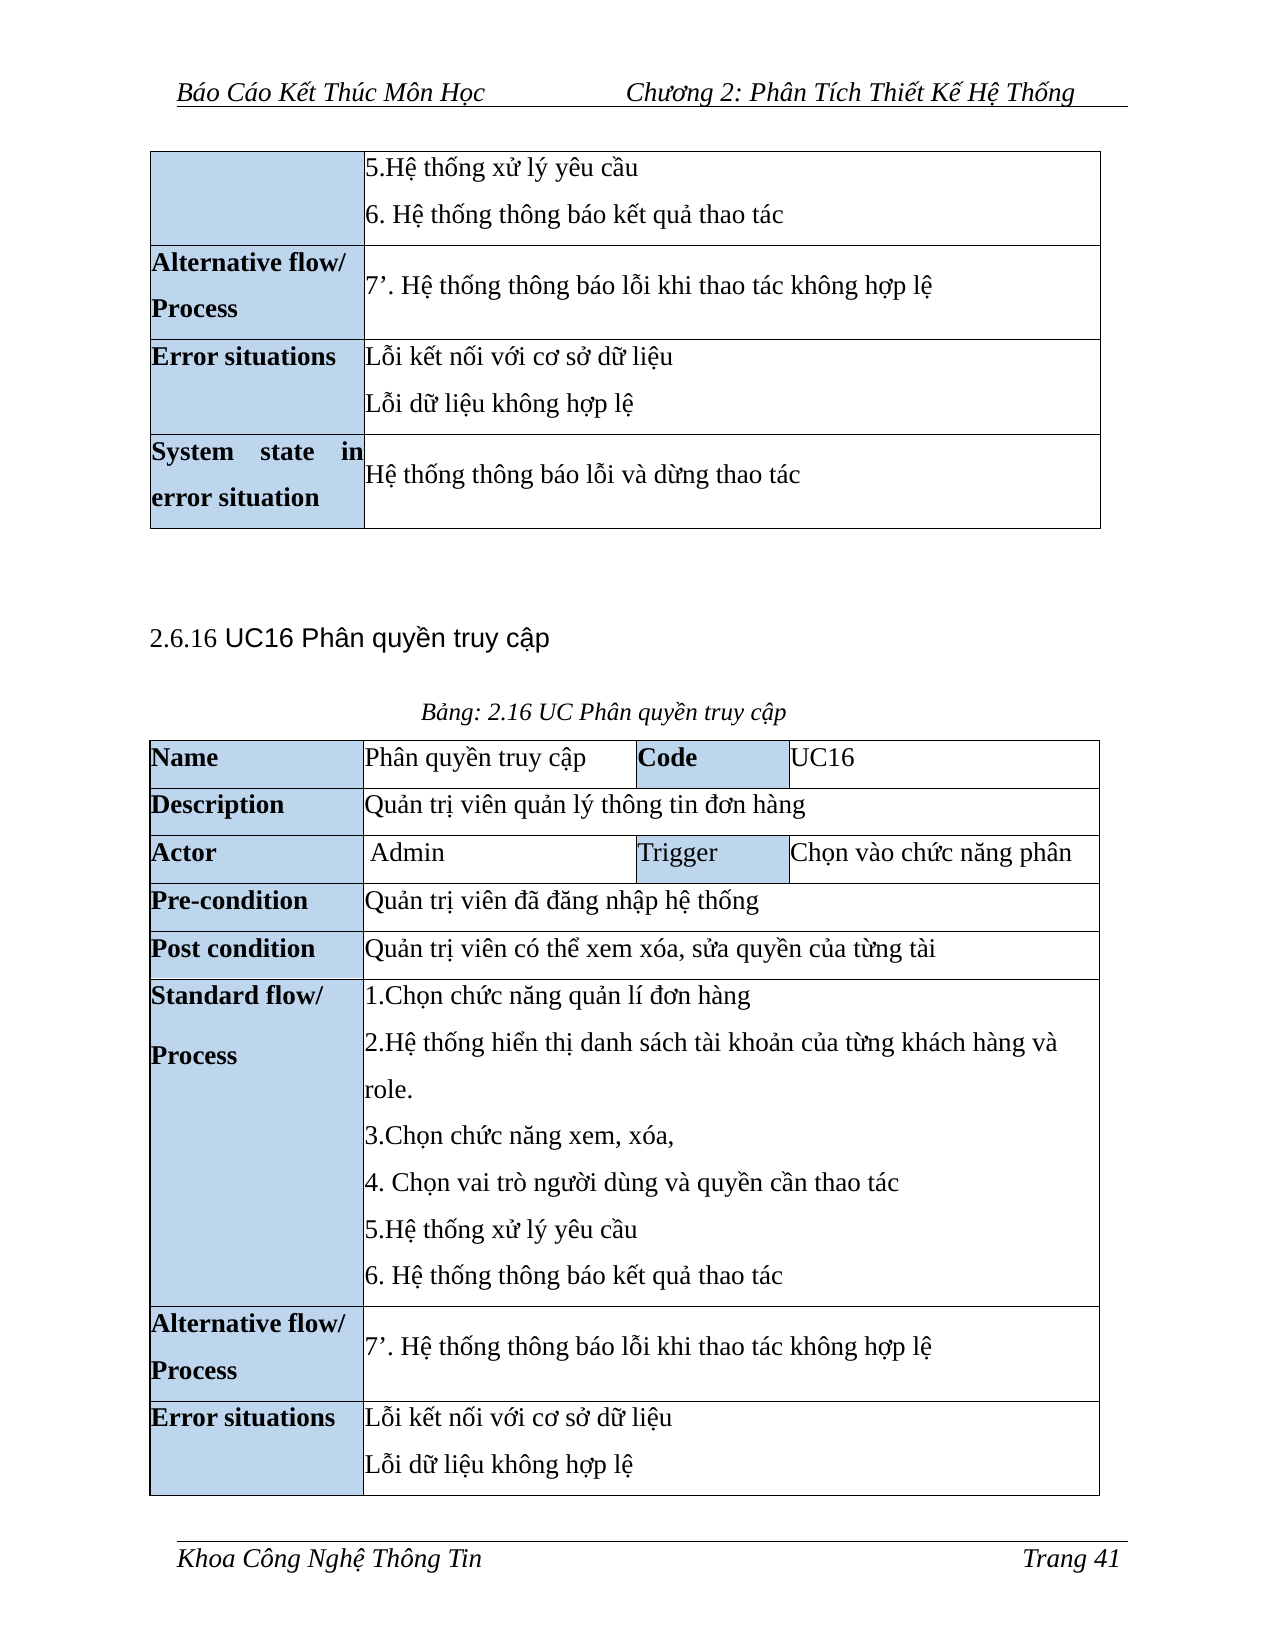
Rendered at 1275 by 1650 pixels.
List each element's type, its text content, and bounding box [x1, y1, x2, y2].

table_cell Lỗi kết nối với cơ sở dữ liệu Lỗi dữ liệu không hợp lệ [364, 1402, 1099, 1495]
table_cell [151, 152, 364, 245]
subtitle 2.6.16 UC16 Phân quyền truy cập [149, 622, 1153, 654]
table_cell Pre-condition [151, 884, 363, 931]
table_cell Chọn vào chức năng phân [790, 836, 1099, 883]
table_cell Actor [151, 836, 363, 883]
table_cell Description [151, 789, 363, 835]
table_cell Error situations [151, 1402, 363, 1495]
table_cell Admin [364, 836, 636, 883]
table_header Name [151, 741, 363, 788]
table_cell Quản trị viên có thể xem xóa, sửa quyền của từng tài [364, 932, 1099, 978]
table_cell System state in error situation [151, 435, 364, 528]
table_cell Hệ thống thông báo lỗi và dừng thao tác [365, 435, 1100, 528]
table_header UC16 [790, 741, 1099, 788]
table_cell Alternative flow/ Process [151, 246, 364, 339]
table_cell Trigger [637, 836, 789, 883]
table_header Phân quyền truy cập [364, 741, 636, 788]
table_cell 7’. Hệ thống thông báo lỗi khi thao tác không hợp lệ [365, 246, 1100, 339]
table_cell 7’. Hệ thống thông báo lỗi khi thao tác không hợp lệ [364, 1307, 1099, 1401]
table_cell Error situations [151, 340, 364, 434]
table_cell Quản trị viên quản lý thông tin đơn hàng [364, 789, 1099, 835]
table_cell Post condition [151, 932, 363, 978]
table_cell Lỗi kết nối với cơ sở dữ liệu Lỗi dữ liệu không hợp lệ [365, 340, 1100, 434]
table_cell Standard flow/ Process [151, 980, 363, 1306]
text Bảng: 2.16 UC Phân quyền truy cập [150, 697, 789, 726]
table_cell 1.Chọn chức năng quản lí đơn hàng 2.Hệ thống hiển thị danh sách tài khoản của từng khách hàng và role. 3.Chọn chức năng xem, xóa, 4. Chọn vai trò người dùng và quyền cần thao tác 5.Hệ thống xử lý yêu cầu 6. Hệ thống thông báo kết quả thao tác [364, 980, 1099, 1306]
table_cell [365, 152, 1100, 245]
table_header Code [637, 741, 789, 788]
table_cell Alternative flow/ Process [151, 1307, 363, 1401]
table_cell Quản trị viên đã đăng nhập hệ thống [364, 884, 1099, 931]
